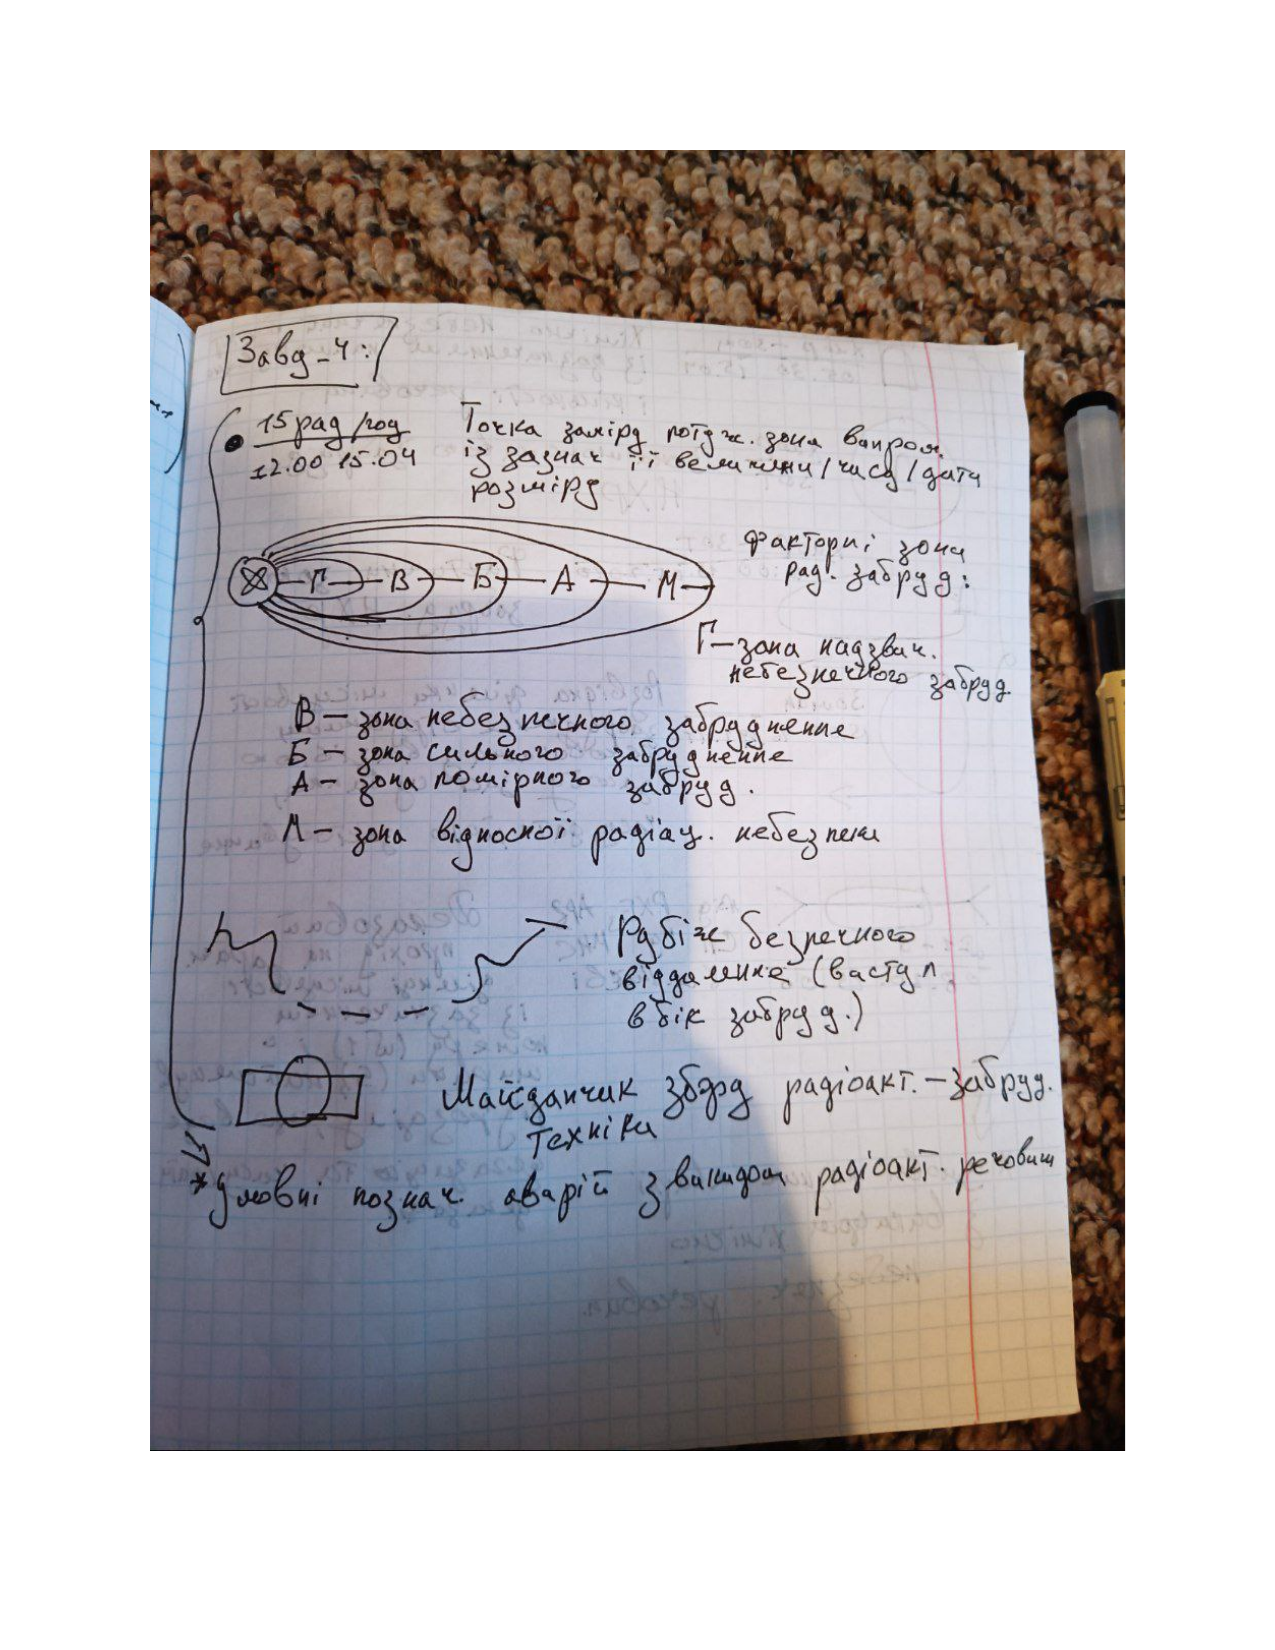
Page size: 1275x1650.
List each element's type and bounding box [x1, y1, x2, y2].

picture [150, 150, 1125, 1451]
